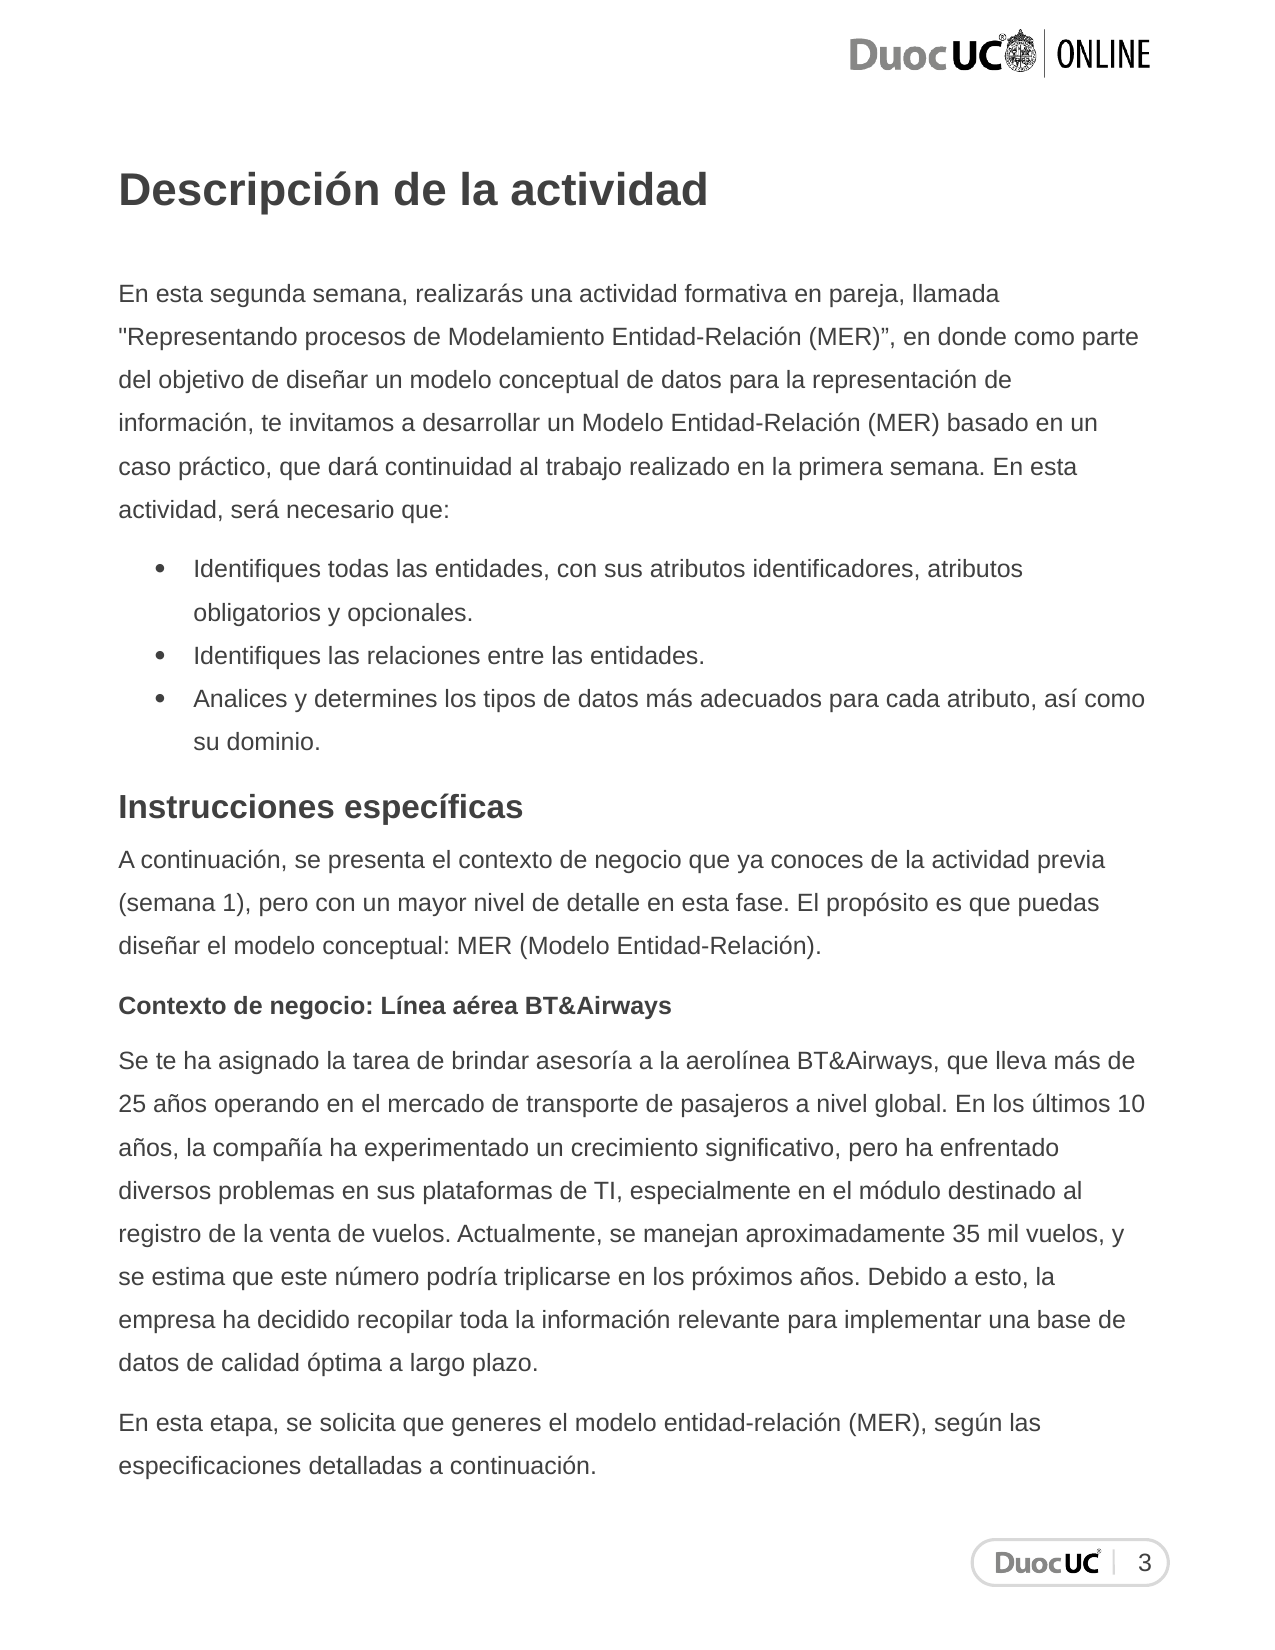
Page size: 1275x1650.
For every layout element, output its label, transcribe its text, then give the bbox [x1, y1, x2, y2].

subtitle Contexto de negocio: Línea aérea BT&Airways [118, 991, 1152, 1019]
list Identifiques las relaciones entre las entidades. [156, 641, 1152, 670]
picture [830, 3, 1170, 96]
subtitle Descripción de la actividad [118, 162, 1152, 215]
text En esta segunda semana, realizarás una actividad formativa en pareja, llamada "Representando procesos de Modelamiento Entidad-Relación (MER)”, en donde como parte del objetivo de diseñar un modelo conceptual de datos para la representación de información, te invitamos a desarrollar un Modelo Entidad-Relación (MER) basado en un caso práctico, que dará continuidad al trabajo realizado en la primera semana. En esta actividad, será necesario que: [118, 279, 1152, 523]
picture [982, 1542, 1115, 1583]
list Identifiques todas las entidades, con sus atributos identificadores, atributos obligatorios y opcionales. [156, 554, 1152, 626]
subtitle Instrucciones específicas [118, 787, 1152, 826]
text En esta etapa, se solicita que generes el modelo entidad-relación (MER), según las especificaciones detalladas a continuación. [118, 1408, 1152, 1480]
text Se te ha asignado la tarea de brindar asesoría a la aerolínea BT&Airways, que lleva más de 25 años operando en el mercado de transporte de pasajeros a nivel global. En los últimos 10 años, la compañía ha experimentado un crecimiento significativo, pero ha enfrentado diversos problemas en sus plataformas de TI, especialmente en el módulo destinado al registro de la venta de vuelos. Actualmente, se manejan aproximadamente 35 mil vuelos, y se estima que este número podría triplicarse en los próximos años. Debido a esto, la empresa ha decidido recopilar toda la información relevante para implementar una base de datos de calidad óptima a largo plazo. [118, 1046, 1152, 1377]
text A continuación, se presenta el contexto de negocio que ya conoces de la actividad previa (semana 1), pero con un mayor nivel de detalle en esta fase. El propósito es que puedas diseñar el modelo conceptual: MER (Modelo Entidad-Relación). [118, 845, 1152, 960]
list Analices y determines los tipos de datos más adecuados para cada atributo, así como su dominio. [156, 684, 1152, 756]
